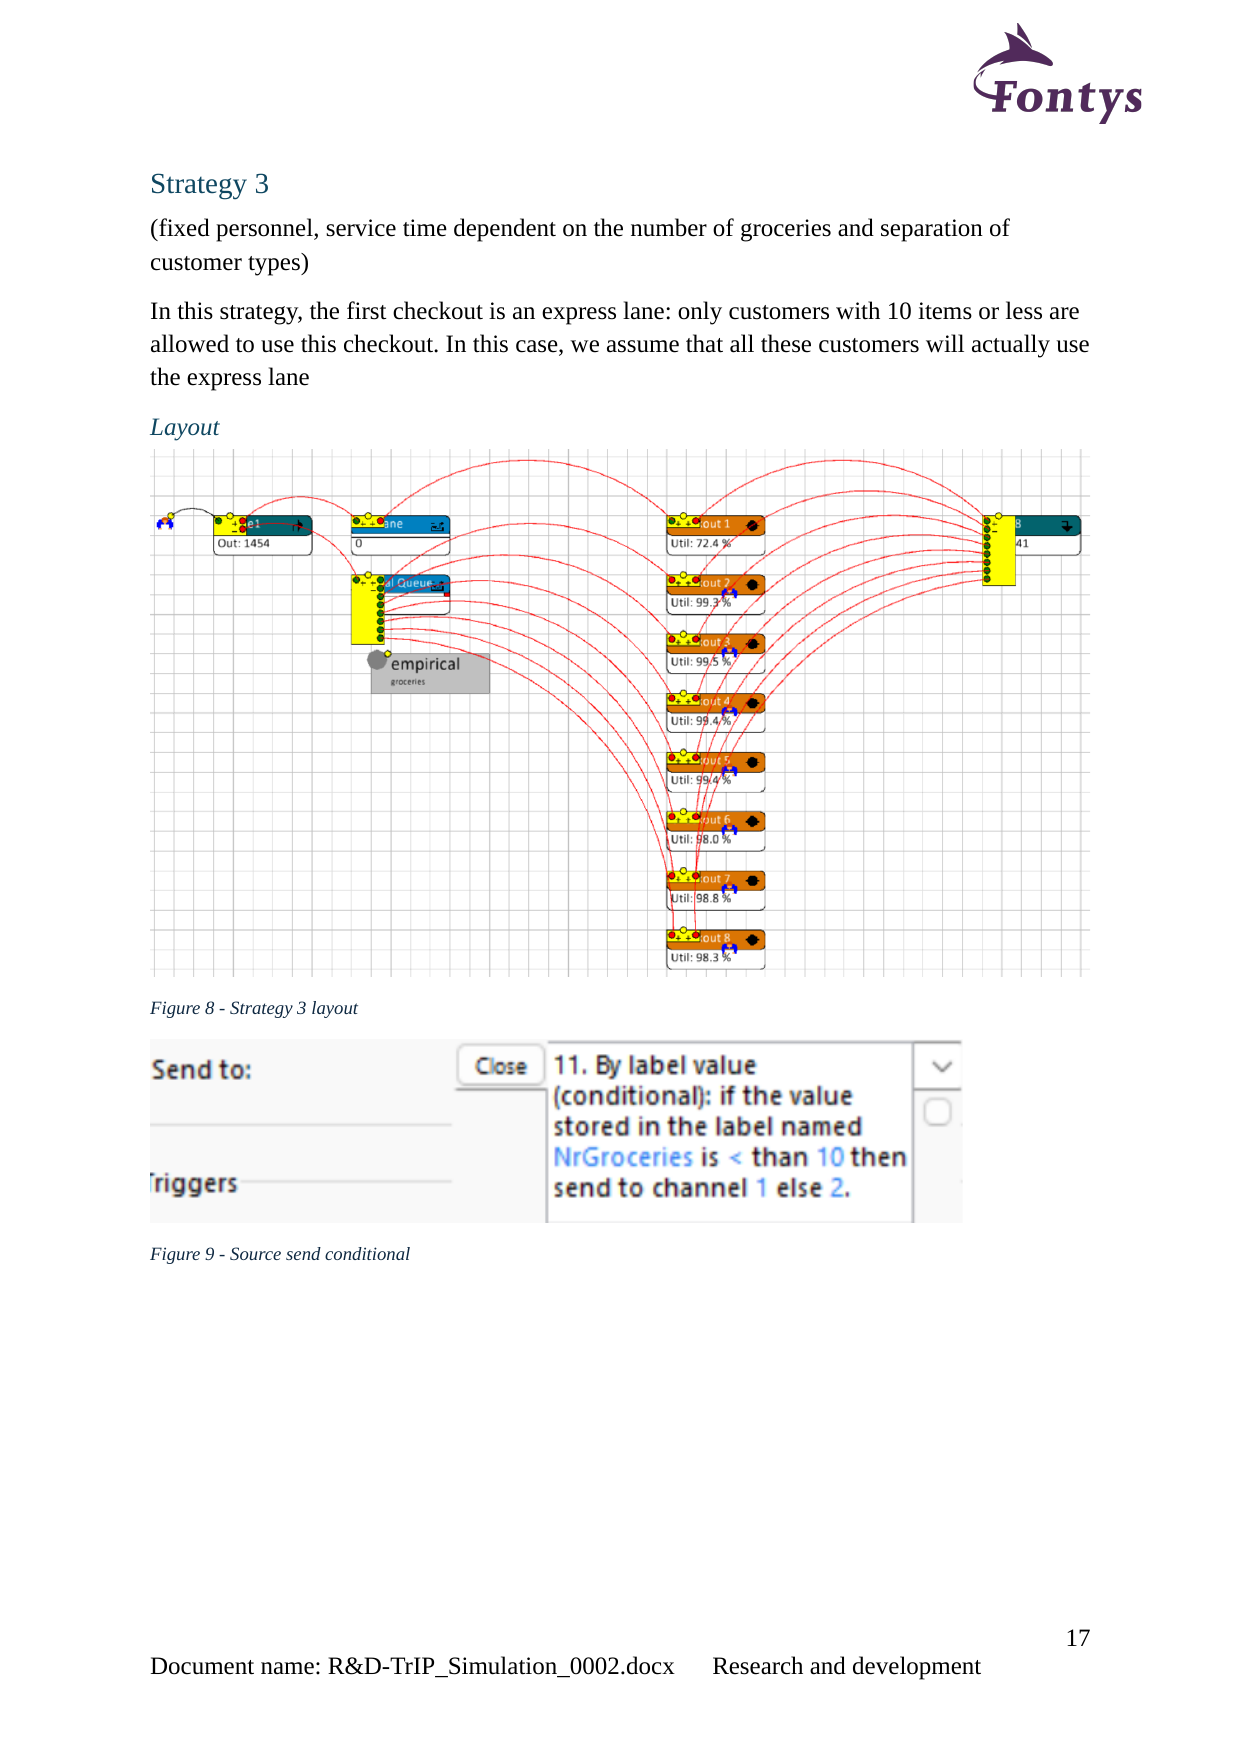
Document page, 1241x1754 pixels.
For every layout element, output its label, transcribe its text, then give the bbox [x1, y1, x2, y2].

picture [973, 23, 1142, 124]
text Figure 8 - Strategy 3 layout [150, 997, 1090, 1019]
subtitle Layout [150, 412, 1090, 441]
text Figure 9 - Source send conditional [150, 1243, 1090, 1265]
picture [150, 1039, 963, 1223]
text In this strategy, the first checkout is an express lane: only customers with 10 items or less are allowed to use this checkout. In this case, we assume that all these customers will actually use the express lane [150, 296, 1090, 391]
text (fixed personnel, service time dependent on the number of groceries and separation of customer types) [150, 213, 1090, 275]
subtitle Strategy 3 [150, 167, 1090, 200]
picture [150, 449, 1091, 977]
